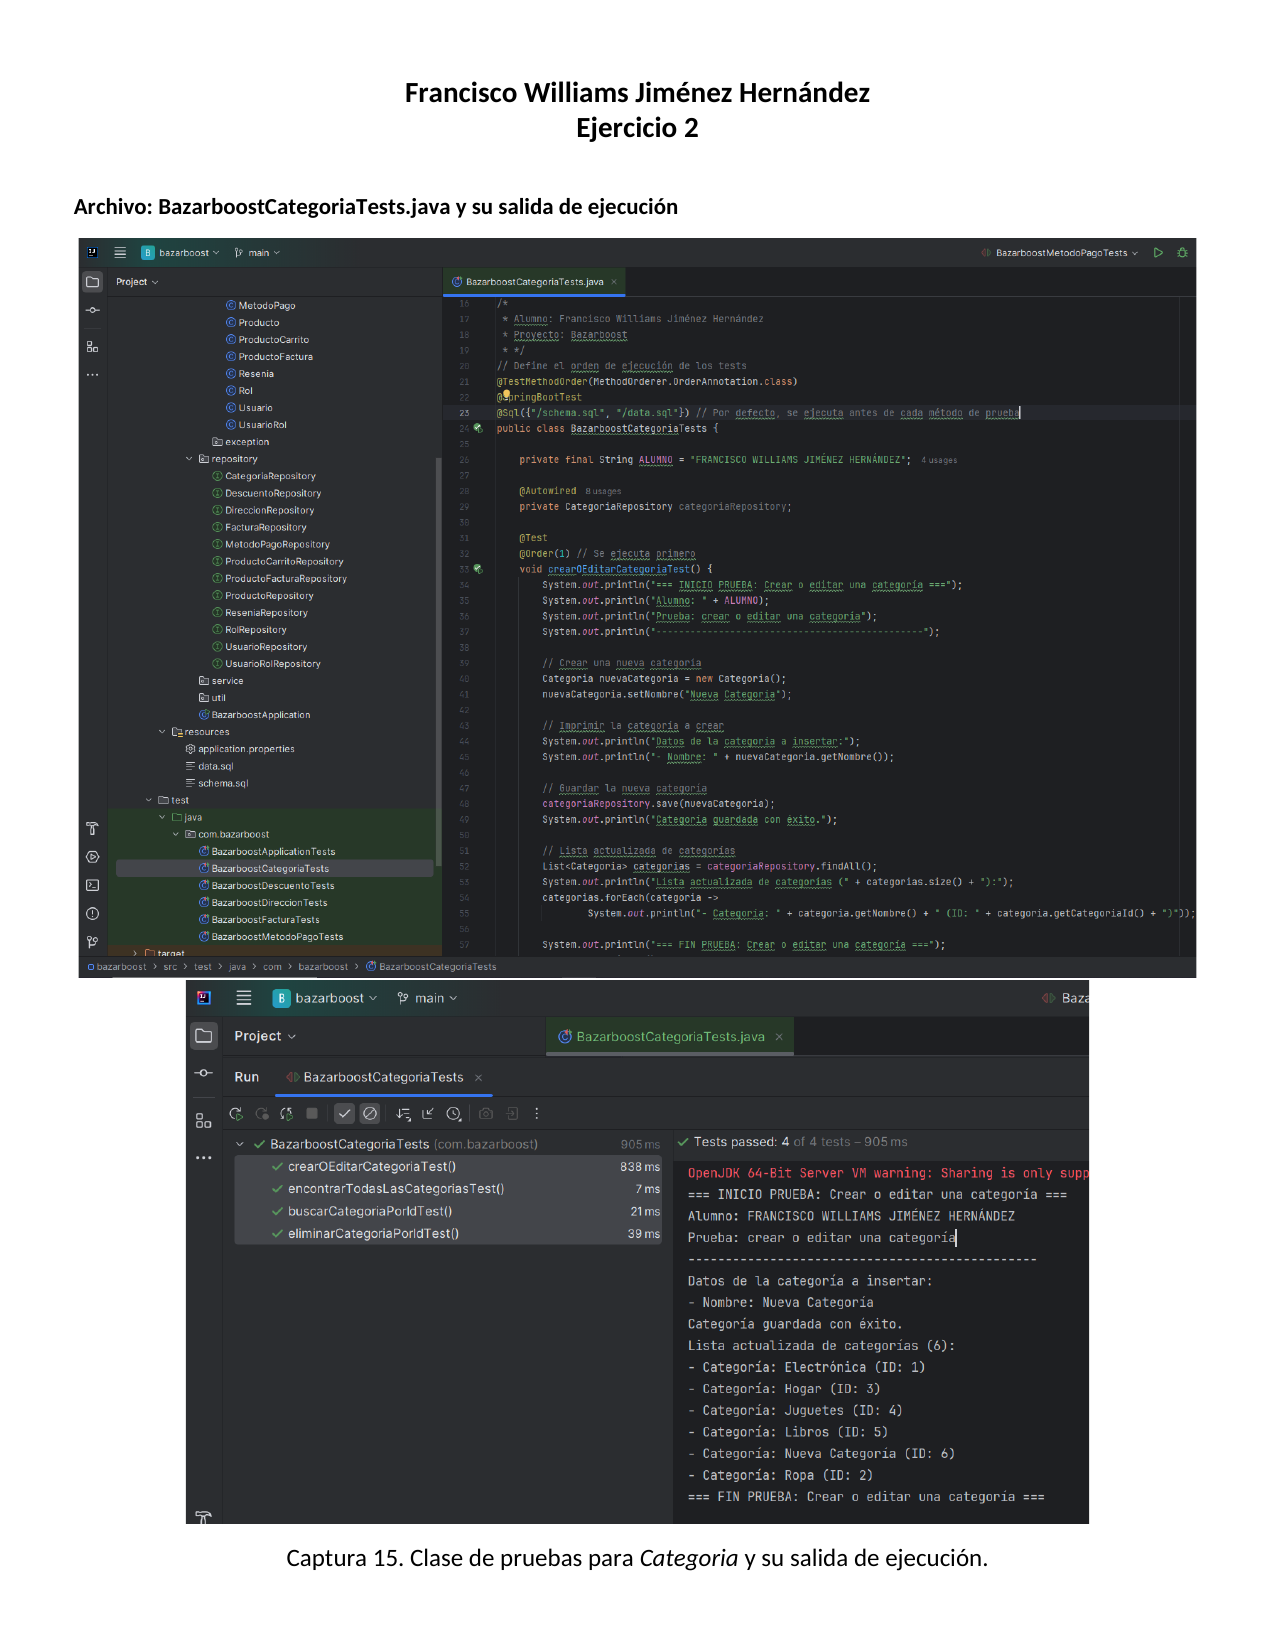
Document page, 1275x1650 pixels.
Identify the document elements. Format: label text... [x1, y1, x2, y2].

text Captura 15. Clase de pruebas para Categoria y su salida de ejecución. [0, 1543, 1275, 1603]
text Archivo: BazarboostCategoriaTests.java y su salida de ejecución [74, 192, 1275, 220]
picture [185, 980, 1090, 1524]
picture [78, 238, 1197, 978]
